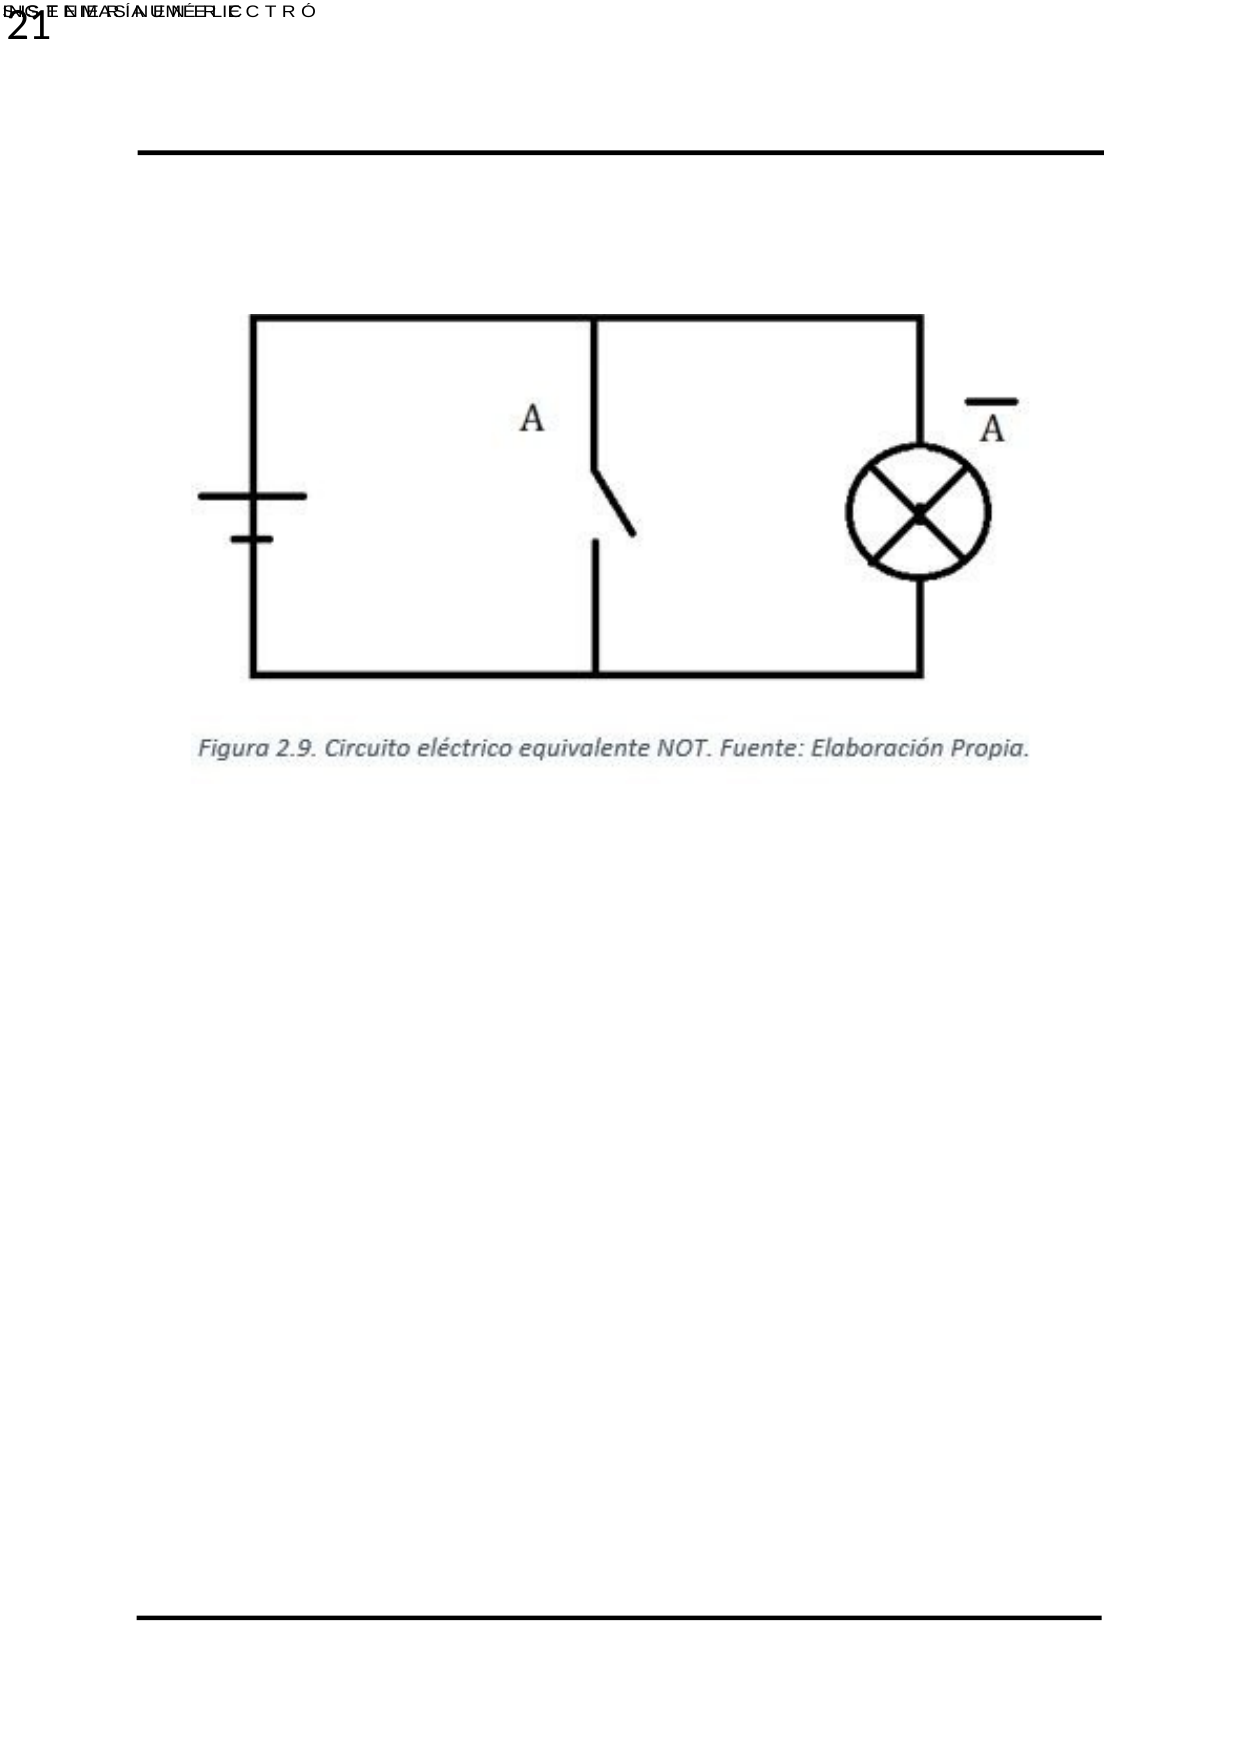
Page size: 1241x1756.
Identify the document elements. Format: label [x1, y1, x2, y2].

picture [190, 314, 1030, 784]
